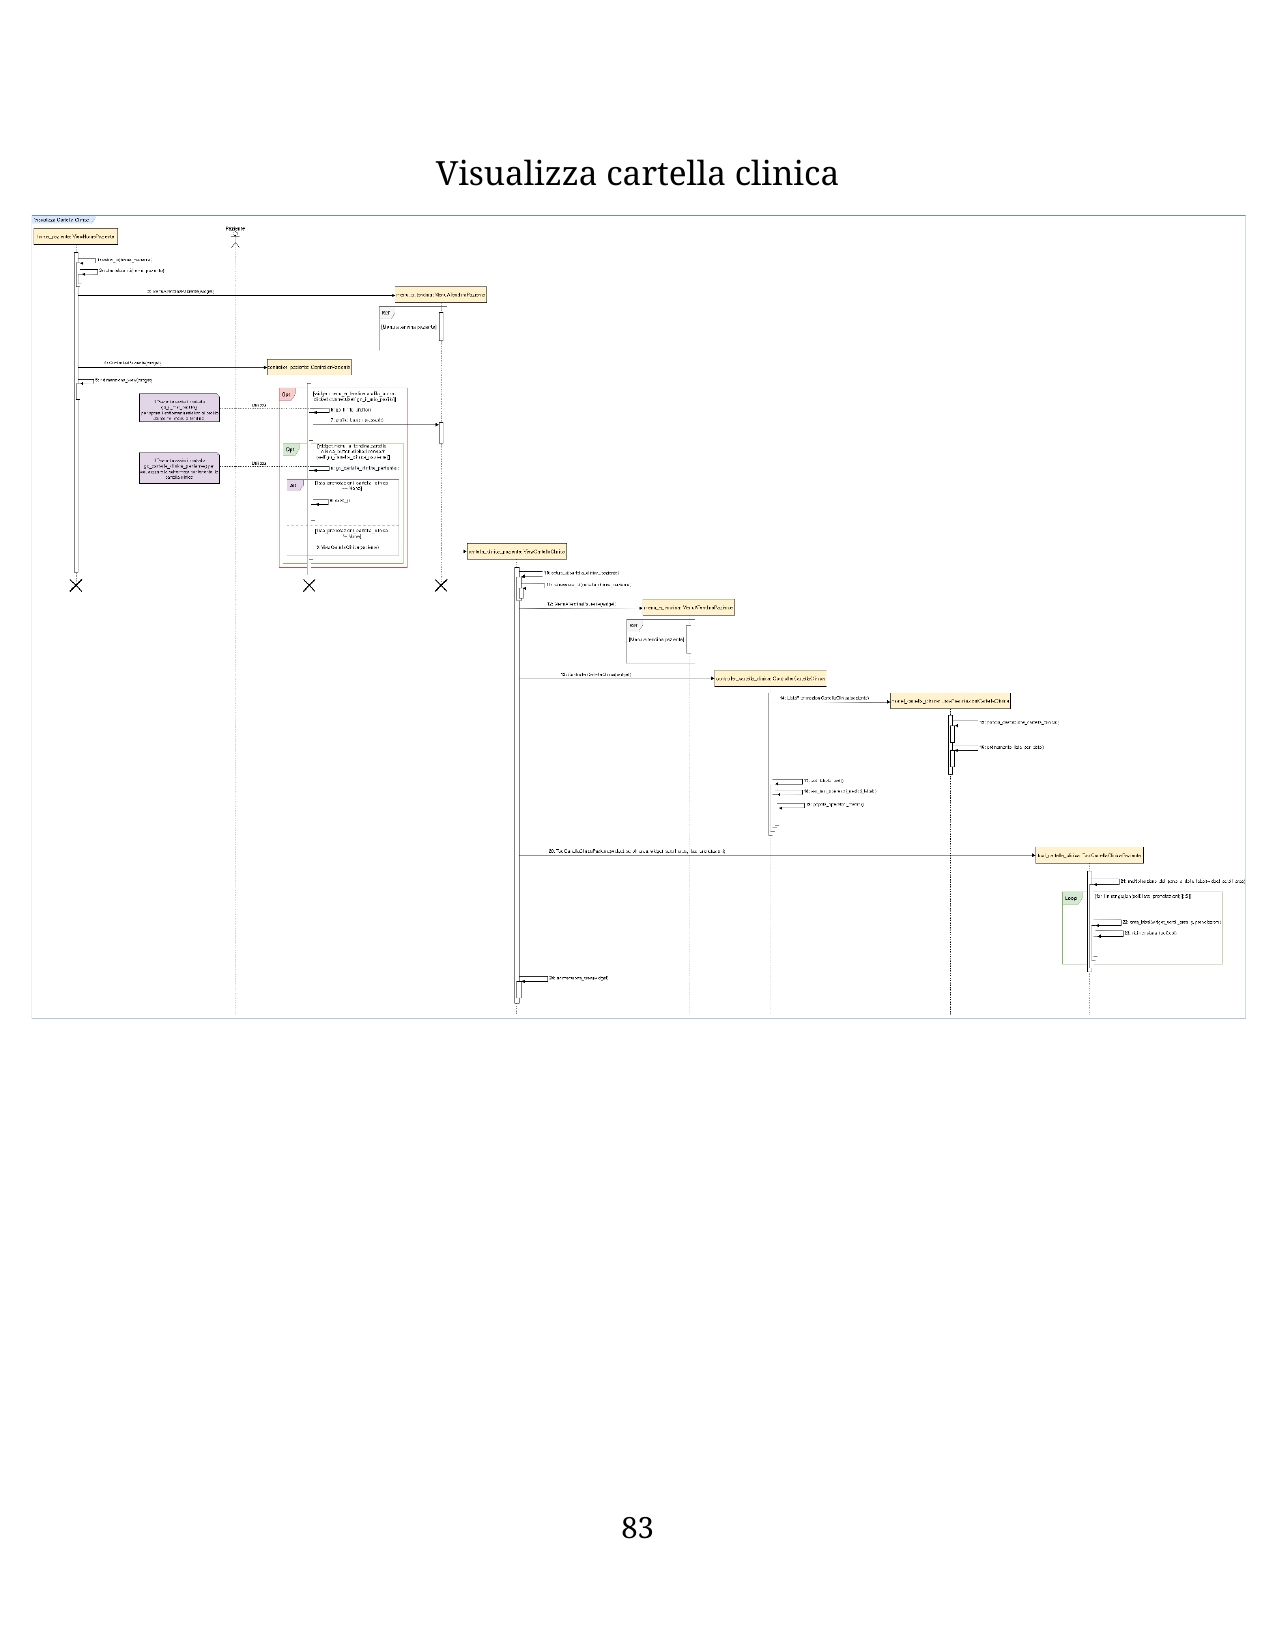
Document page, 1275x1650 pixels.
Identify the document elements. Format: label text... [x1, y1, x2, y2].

text Visualizza cartella clinica [150, 150, 1125, 195]
picture [31, 215, 1246, 1019]
